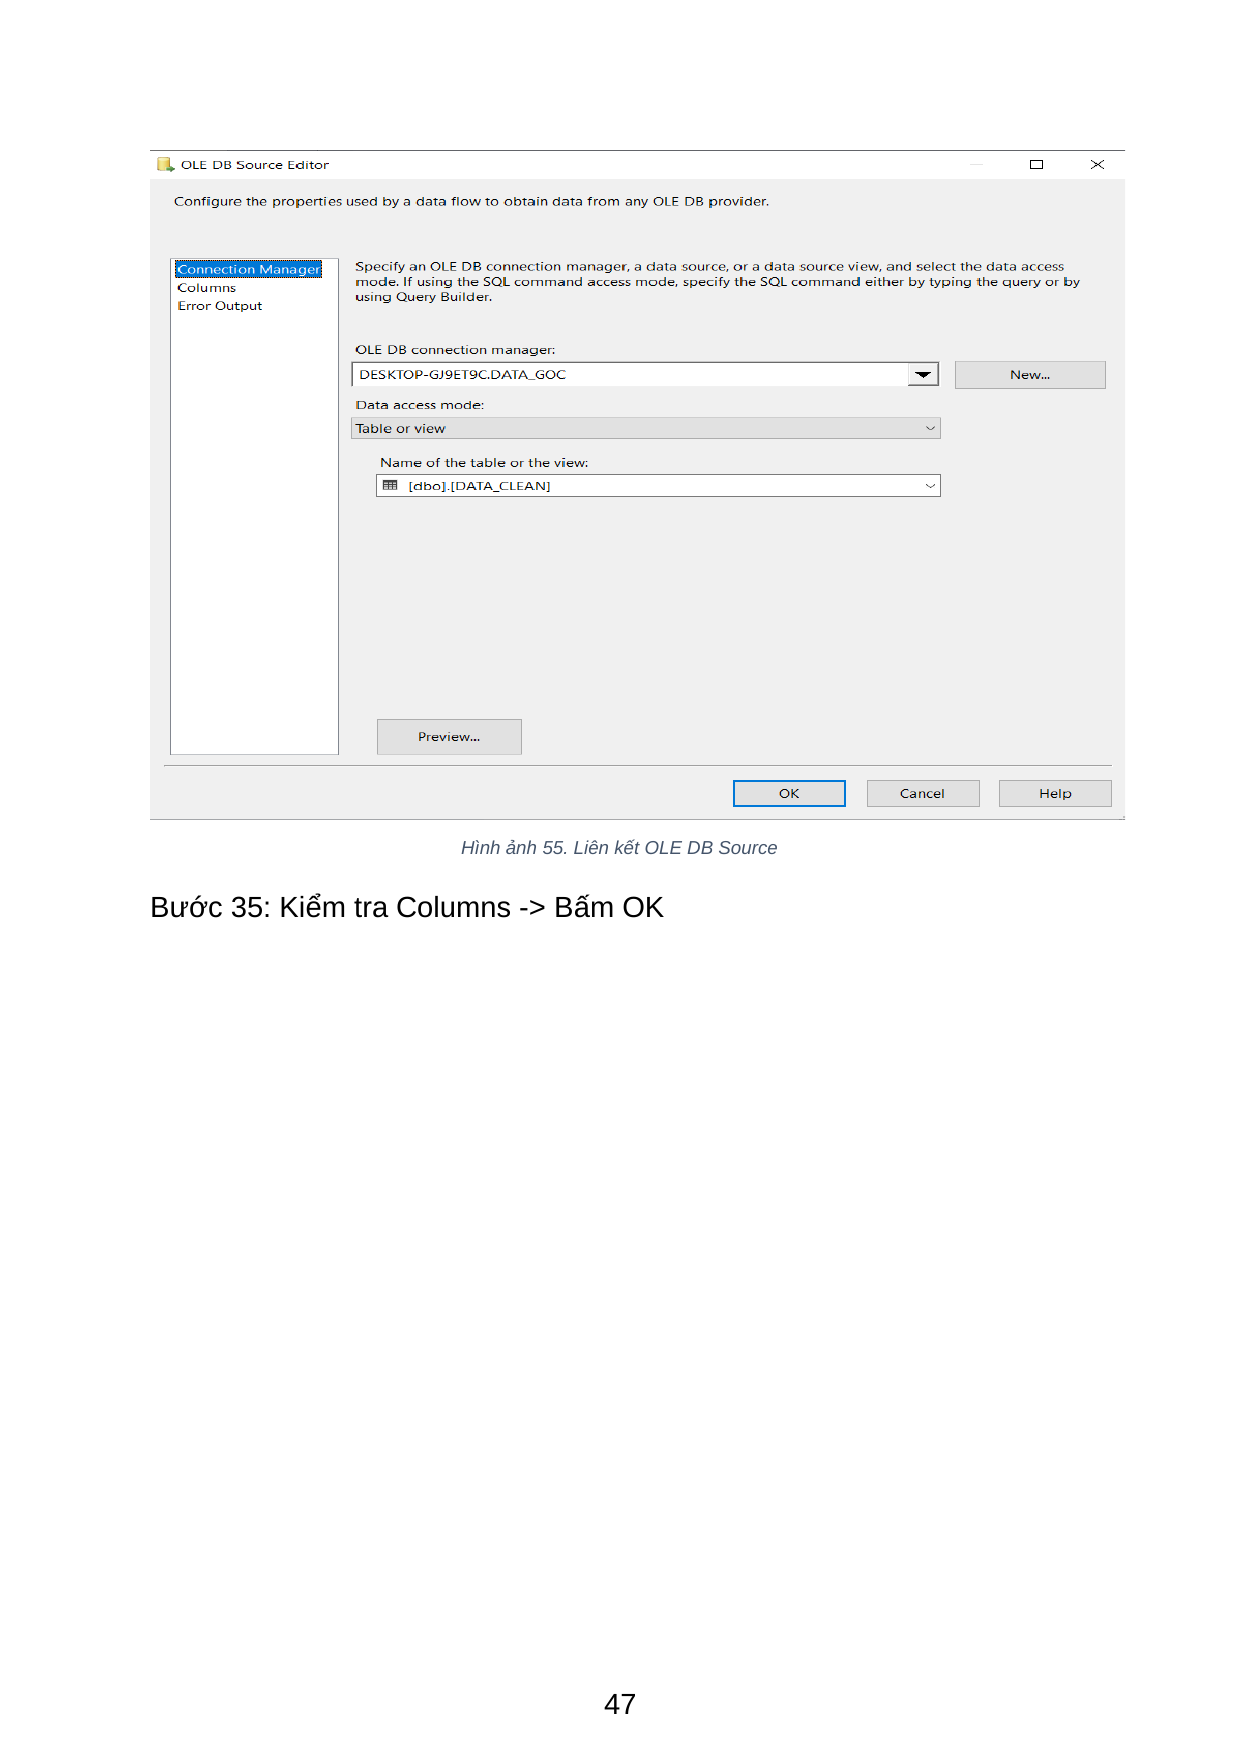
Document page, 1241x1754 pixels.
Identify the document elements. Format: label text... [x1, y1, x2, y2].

picture [150, 150, 1125, 820]
text Bước 35: Kiểm tra Columns -> Bấm OK [150, 890, 1090, 923]
